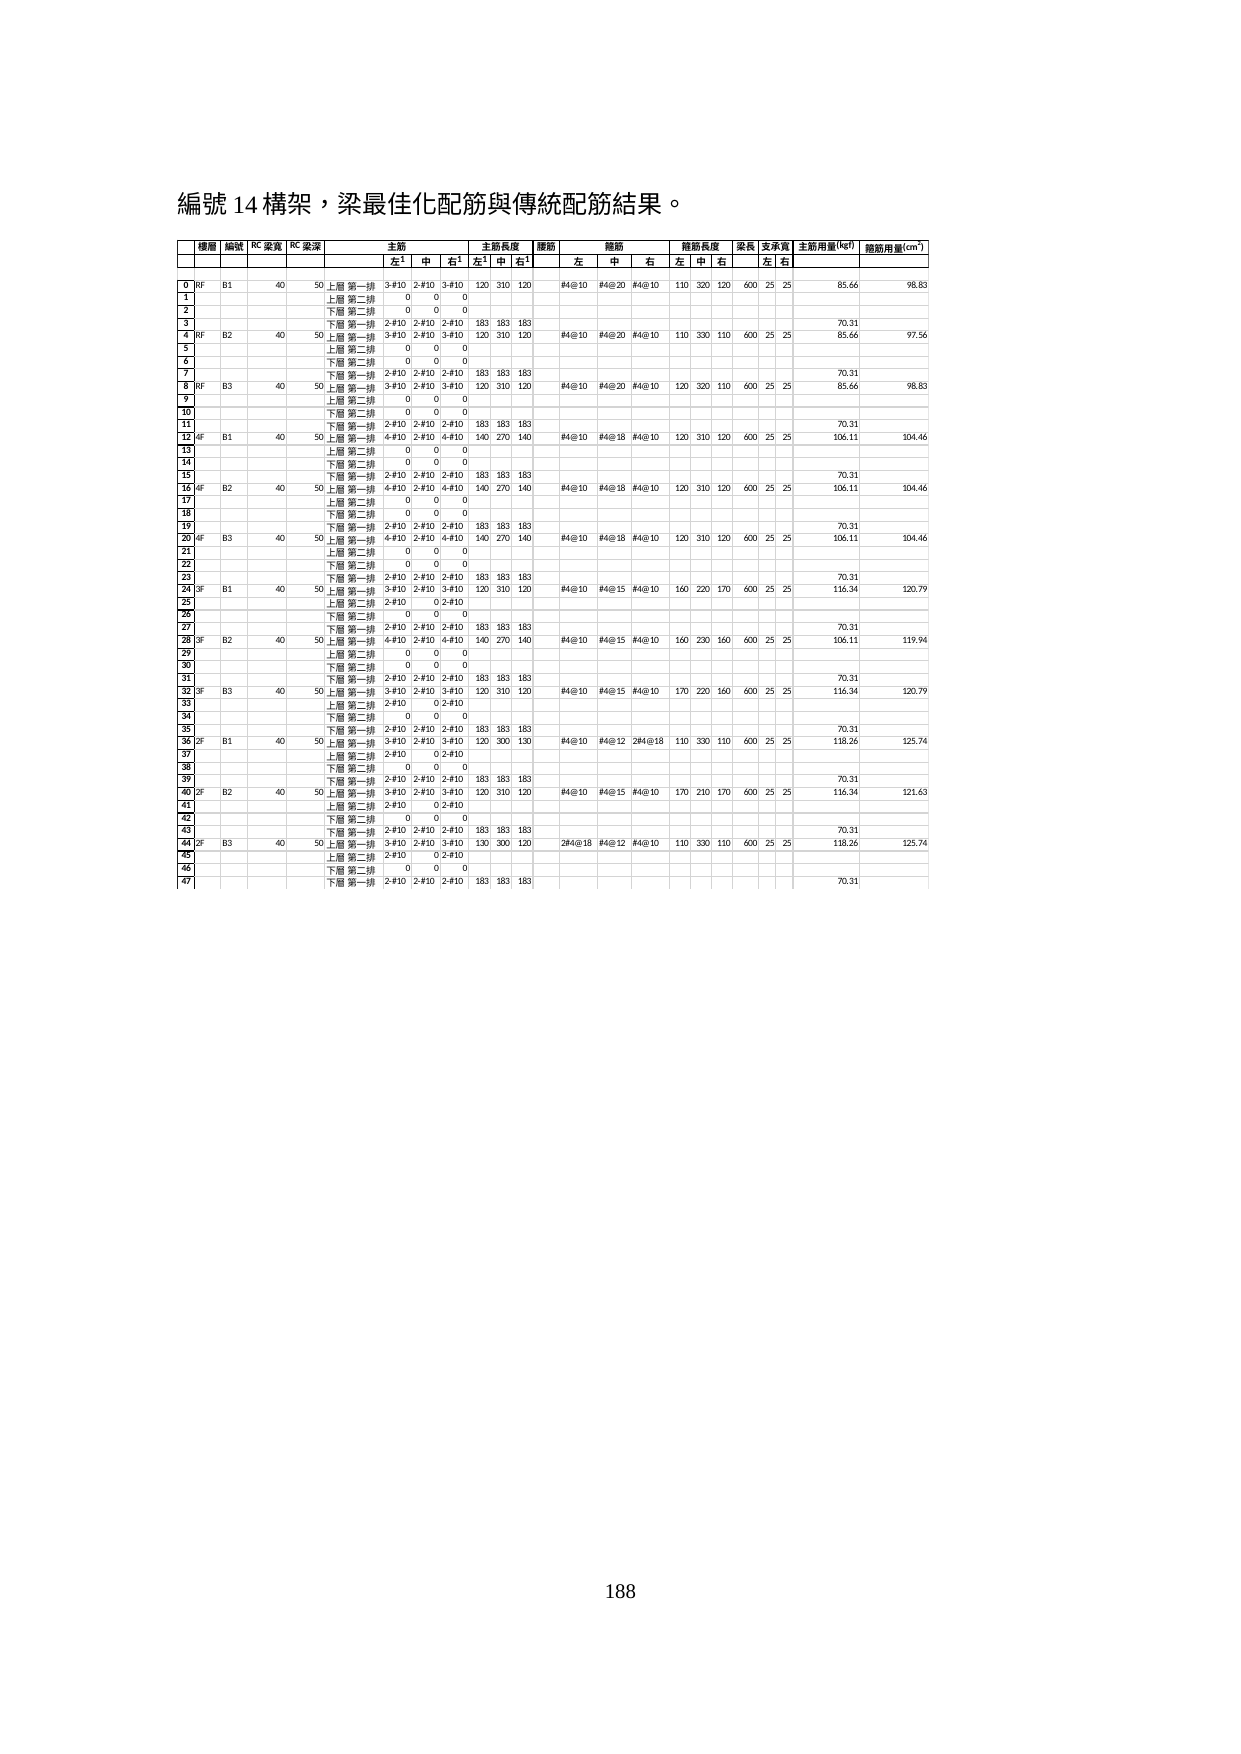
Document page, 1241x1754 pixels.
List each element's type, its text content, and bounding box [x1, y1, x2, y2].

text 編號14構架，梁最佳化配筋與傳統配筋結果。 [177, 184, 1063, 222]
